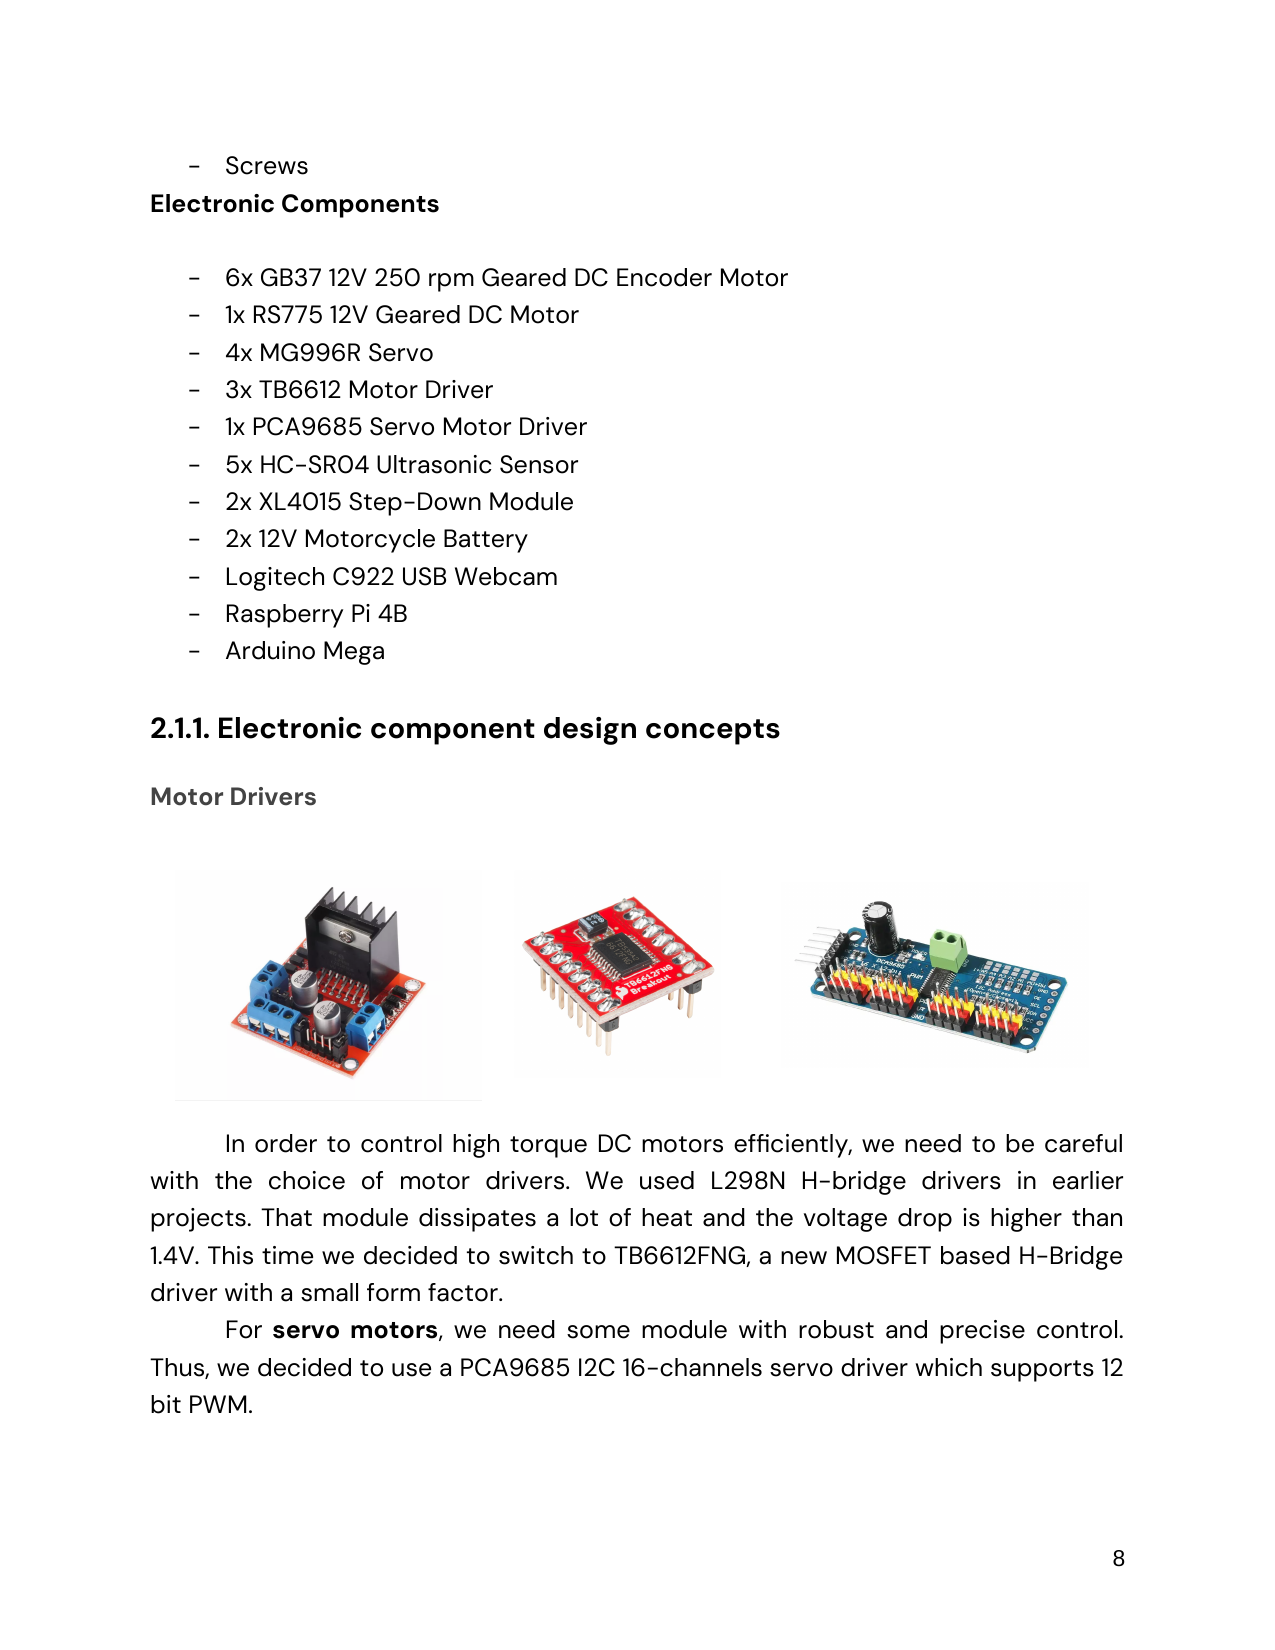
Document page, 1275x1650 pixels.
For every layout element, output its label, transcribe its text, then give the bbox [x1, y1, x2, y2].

list 6x GB37 12V 250 rpm Geared DC Encoder Motor [187, 262, 1125, 294]
subtitle 2.1.1. Electronic component design concepts [150, 709, 1125, 748]
list Arduino Mega [187, 635, 1125, 667]
subtitle Motor Drivers [150, 781, 1125, 813]
list Logitech C922 USB Webcam [187, 560, 1125, 593]
list 1x RS775 12V Geared DC Motor [187, 299, 1125, 332]
text For servo motors, we need some module with robust and precise control. Thus, we decided to use a PCA9685 I2C 16-channels servo driver which supports 12 bit PWM. [150, 1314, 1125, 1421]
picture [781, 882, 1089, 1068]
list 1x PCA9685 Servo Motor Driver [187, 411, 1125, 443]
list Raspberry Pi 4B [187, 597, 1125, 630]
list 3x TB6612 Motor Driver [187, 374, 1125, 406]
list 2x 12V Motorcycle Battery [187, 523, 1125, 555]
list 4x MG996R Servo [187, 336, 1125, 369]
picture [175, 870, 482, 1101]
list 2x XL4015 Step-Down Module [187, 486, 1125, 518]
text Electronic Components [150, 187, 1125, 220]
list 5x HC-SR04 Ultrasonic Sensor [187, 448, 1125, 481]
list Screws [187, 150, 1125, 182]
